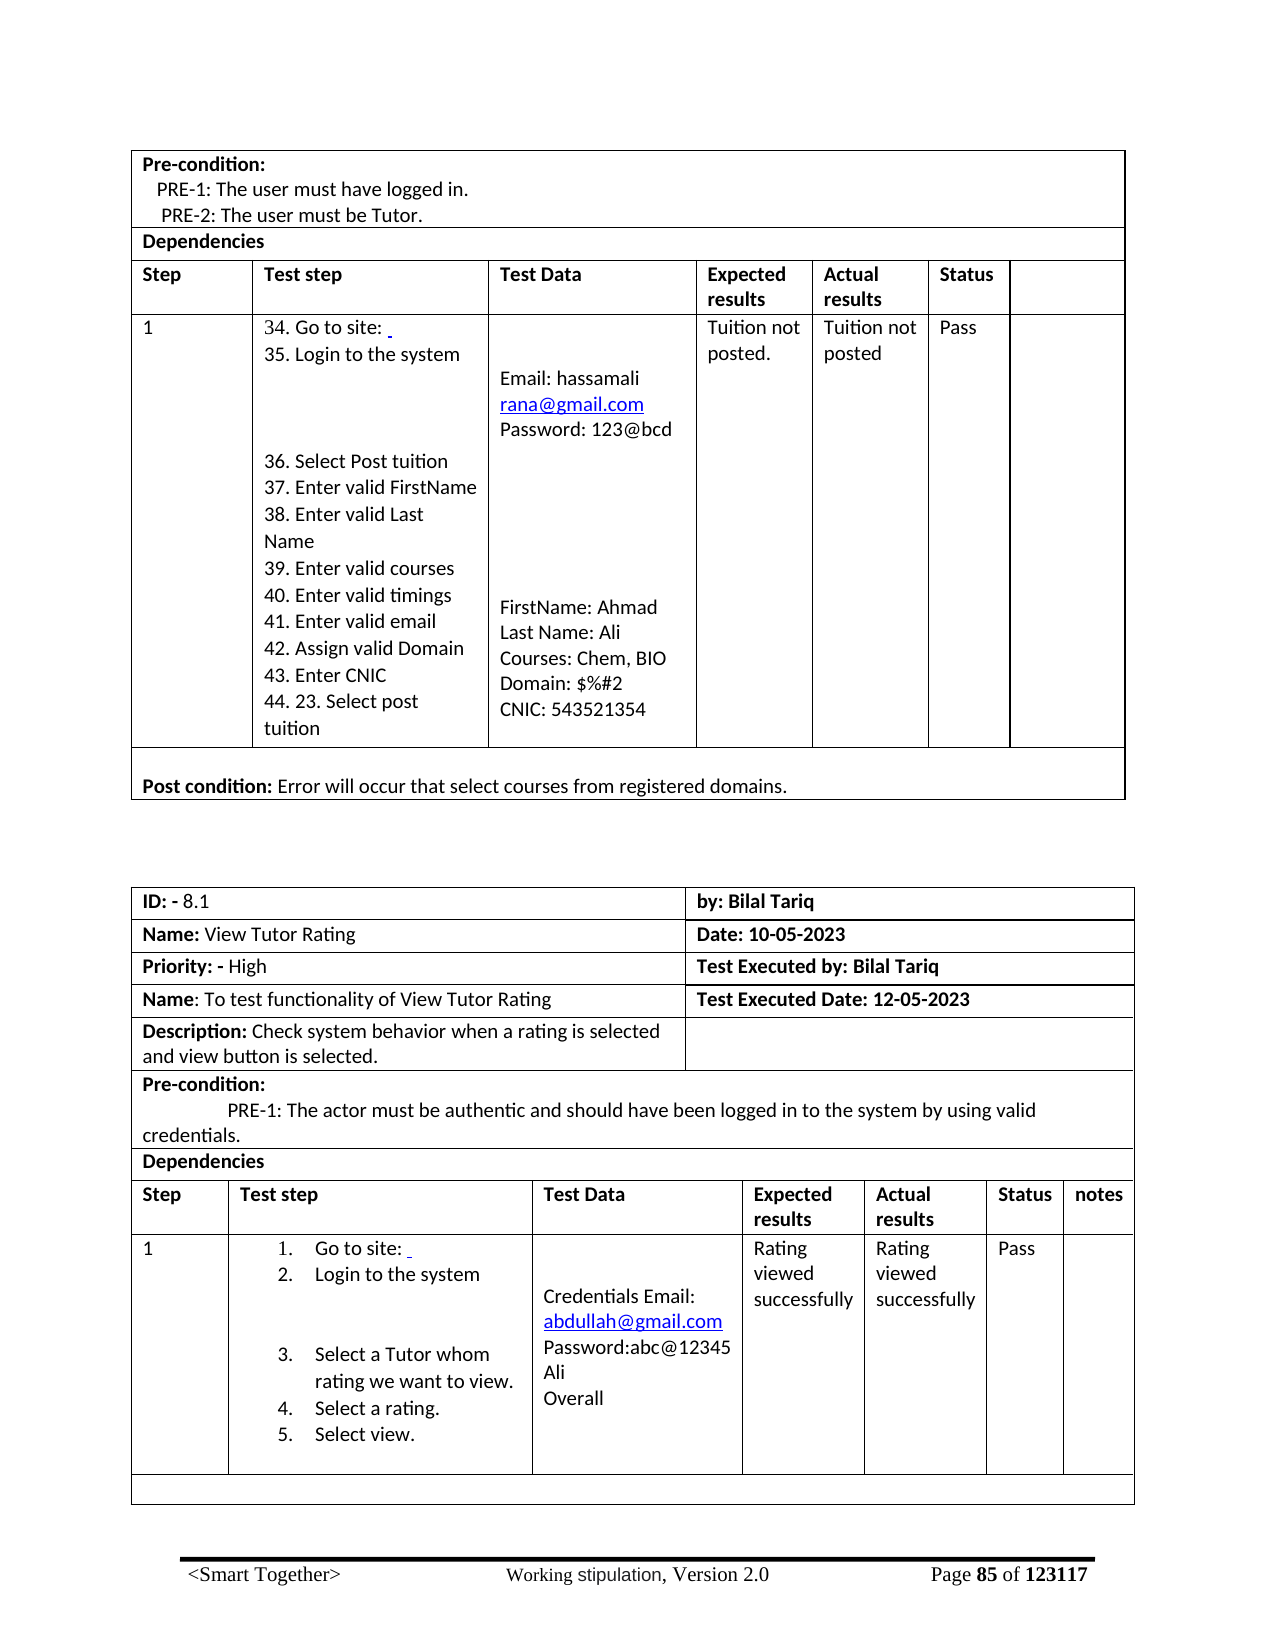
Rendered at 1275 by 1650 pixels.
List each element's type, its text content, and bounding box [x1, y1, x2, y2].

table_cell Expected results [743, 1181, 864, 1234]
table_cell [1011, 261, 1124, 313]
table_cell Pre-condition: PRE-1: The actor must be authentic and should have been logged in to the system by using valid credentials. [132, 1070, 1134, 1148]
table_cell Dependencies [132, 228, 1124, 260]
table_cell [1011, 315, 1124, 747]
table_cell Pre-condition: PRE-1: The user must have logged in. PRE-2: The user must be Tutor. [132, 151, 1124, 227]
table_header by: Bilal Tariq [686, 888, 1134, 919]
table_cell Date: 10-05-2023 [686, 921, 1134, 952]
table_cell Step [132, 261, 252, 313]
table_cell Tuition not posted. [697, 315, 812, 747]
table_cell Pass [929, 315, 1009, 747]
table_cell Dependencies [132, 1148, 1134, 1180]
table_cell Go to site: Login to the system Select a Tutor whom rating we want to view. Select a rating. Select view. [229, 1235, 532, 1474]
table_cell Test Data [489, 261, 696, 313]
table_cell Name: View Tutor Rating [132, 920, 685, 952]
table_cell Priority: - High [132, 953, 685, 984]
table_cell notes [1064, 1180, 1134, 1234]
table_cell Test Executed by: Bilal Tariq [686, 953, 1134, 984]
table_cell Test Executed Date: 12-05-2023 [686, 986, 1134, 1017]
table_cell Actual results [865, 1181, 986, 1234]
table_cell Actual results [813, 261, 928, 313]
table_cell [686, 1017, 1134, 1070]
table_cell Status [929, 261, 1009, 313]
table_cell Status [987, 1181, 1063, 1234]
table_header ID: - 8.1 [132, 888, 685, 919]
table_cell 1 [132, 1235, 228, 1474]
table_cell Step [132, 1181, 228, 1234]
table_cell Test step [253, 261, 488, 313]
table_cell Test Data [533, 1181, 742, 1234]
table_cell Rating viewed successfully [865, 1235, 986, 1474]
table_cell Expected results [697, 261, 812, 313]
table_cell 1 [132, 315, 252, 747]
table_cell Email: hassamali rana@gmail.com Password: 123@bcd FirstName: Ahmad Last Name: Ali Courses: Chem, BIO Domain: $%#2 CNIC: 543521354 [489, 315, 696, 747]
table_cell Pass [987, 1235, 1063, 1474]
table_cell Credentials Email: abdullah@gmail.com Password:abc@12345 Ali Overall [533, 1235, 742, 1474]
table_cell Post condition: Error will occur that select courses from registered domains. [132, 748, 1124, 798]
table_cell [1064, 1234, 1134, 1474]
table_cell Rating viewed successfully [743, 1235, 864, 1474]
table_cell Go to site: Login to the system Select Post tuition Enter valid FirstName Enter valid Last Name Enter valid courses Enter valid timings Enter valid email Assign valid Domain Enter CNIC 23. Select post tuition [253, 315, 488, 747]
table_cell Name: To test functionality of View Tutor Rating [132, 985, 685, 1017]
table_cell Description: Check system behavior when a rating is selected and view button is selected. [132, 1018, 685, 1070]
table_cell Tuition not posted [813, 315, 928, 747]
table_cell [132, 1474, 1134, 1504]
table_cell Test step [229, 1181, 532, 1234]
